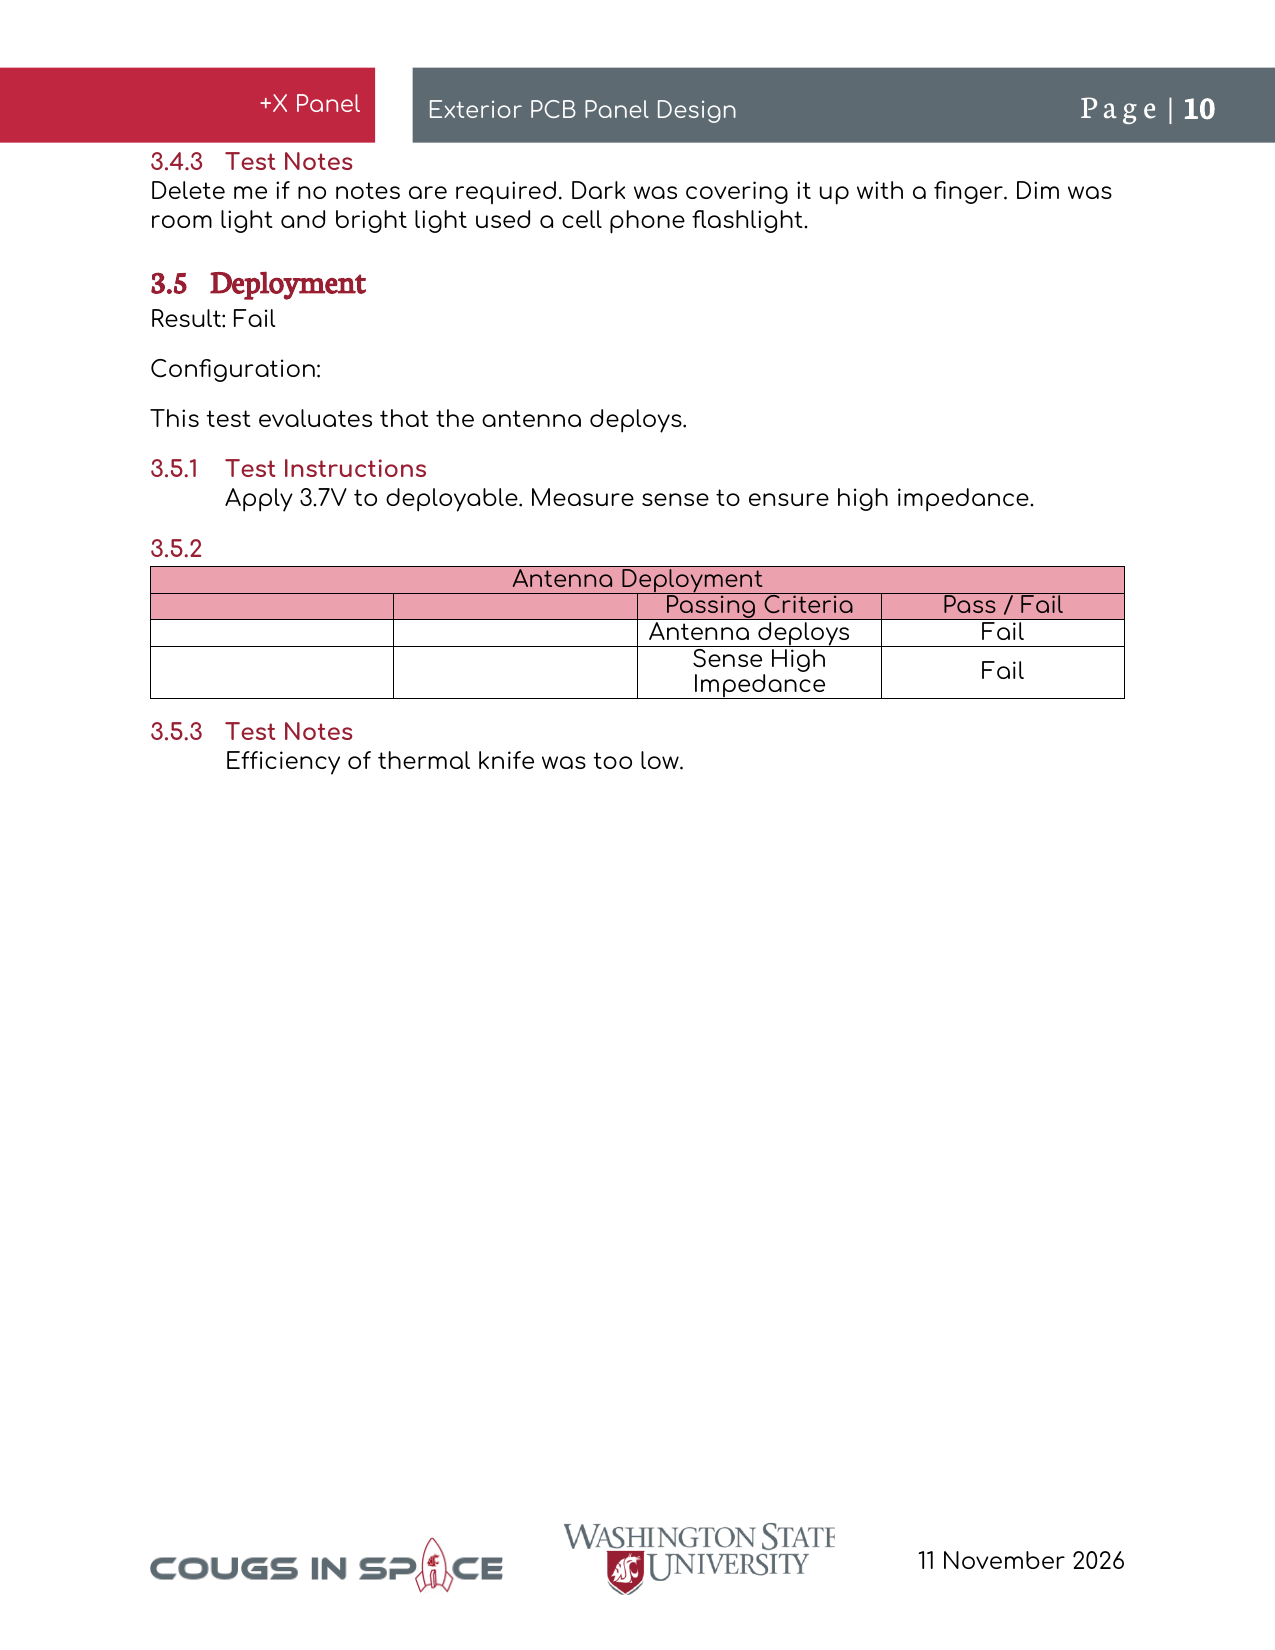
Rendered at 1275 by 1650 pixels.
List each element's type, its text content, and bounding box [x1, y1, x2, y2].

table_cell Fail [882, 647, 1124, 698]
table_cell Fail [882, 620, 1124, 646]
table_cell [394, 620, 637, 646]
text Delete me if no notes are required. Dark was covering it up with a finger. Dim was room light and bright light used a cell phone flashlight. [150, 179, 1125, 234]
table_cell [151, 620, 393, 646]
text Apply 3.7V to deployable. Measure sense to ensure high impedance. [225, 487, 1125, 512]
text This test evaluates that the antenna deploys. [150, 407, 1125, 433]
table_cell Sense High Impedance [638, 647, 881, 698]
subtitle Test Notes [150, 720, 1125, 745]
table_cell [394, 647, 637, 698]
text Result: Fail [150, 307, 1125, 333]
table_cell [394, 594, 637, 619]
subtitle Deployment [150, 259, 1125, 301]
subtitle Test Notes [150, 150, 1125, 176]
picture [150, 1537, 503, 1594]
table_cell [151, 594, 393, 619]
picture [562, 1522, 835, 1594]
table_cell Pass / Fail [882, 594, 1124, 619]
table_header Antenna Deployment [151, 567, 1124, 593]
table_cell Antenna deploys [638, 620, 881, 646]
text Efficiency of thermal knife was too low. [150, 749, 1125, 774]
subtitle Test Instructions [150, 457, 1125, 483]
table_cell [151, 647, 393, 698]
table_cell Passing Criteria [638, 594, 881, 619]
text Configuration: [150, 357, 1125, 383]
